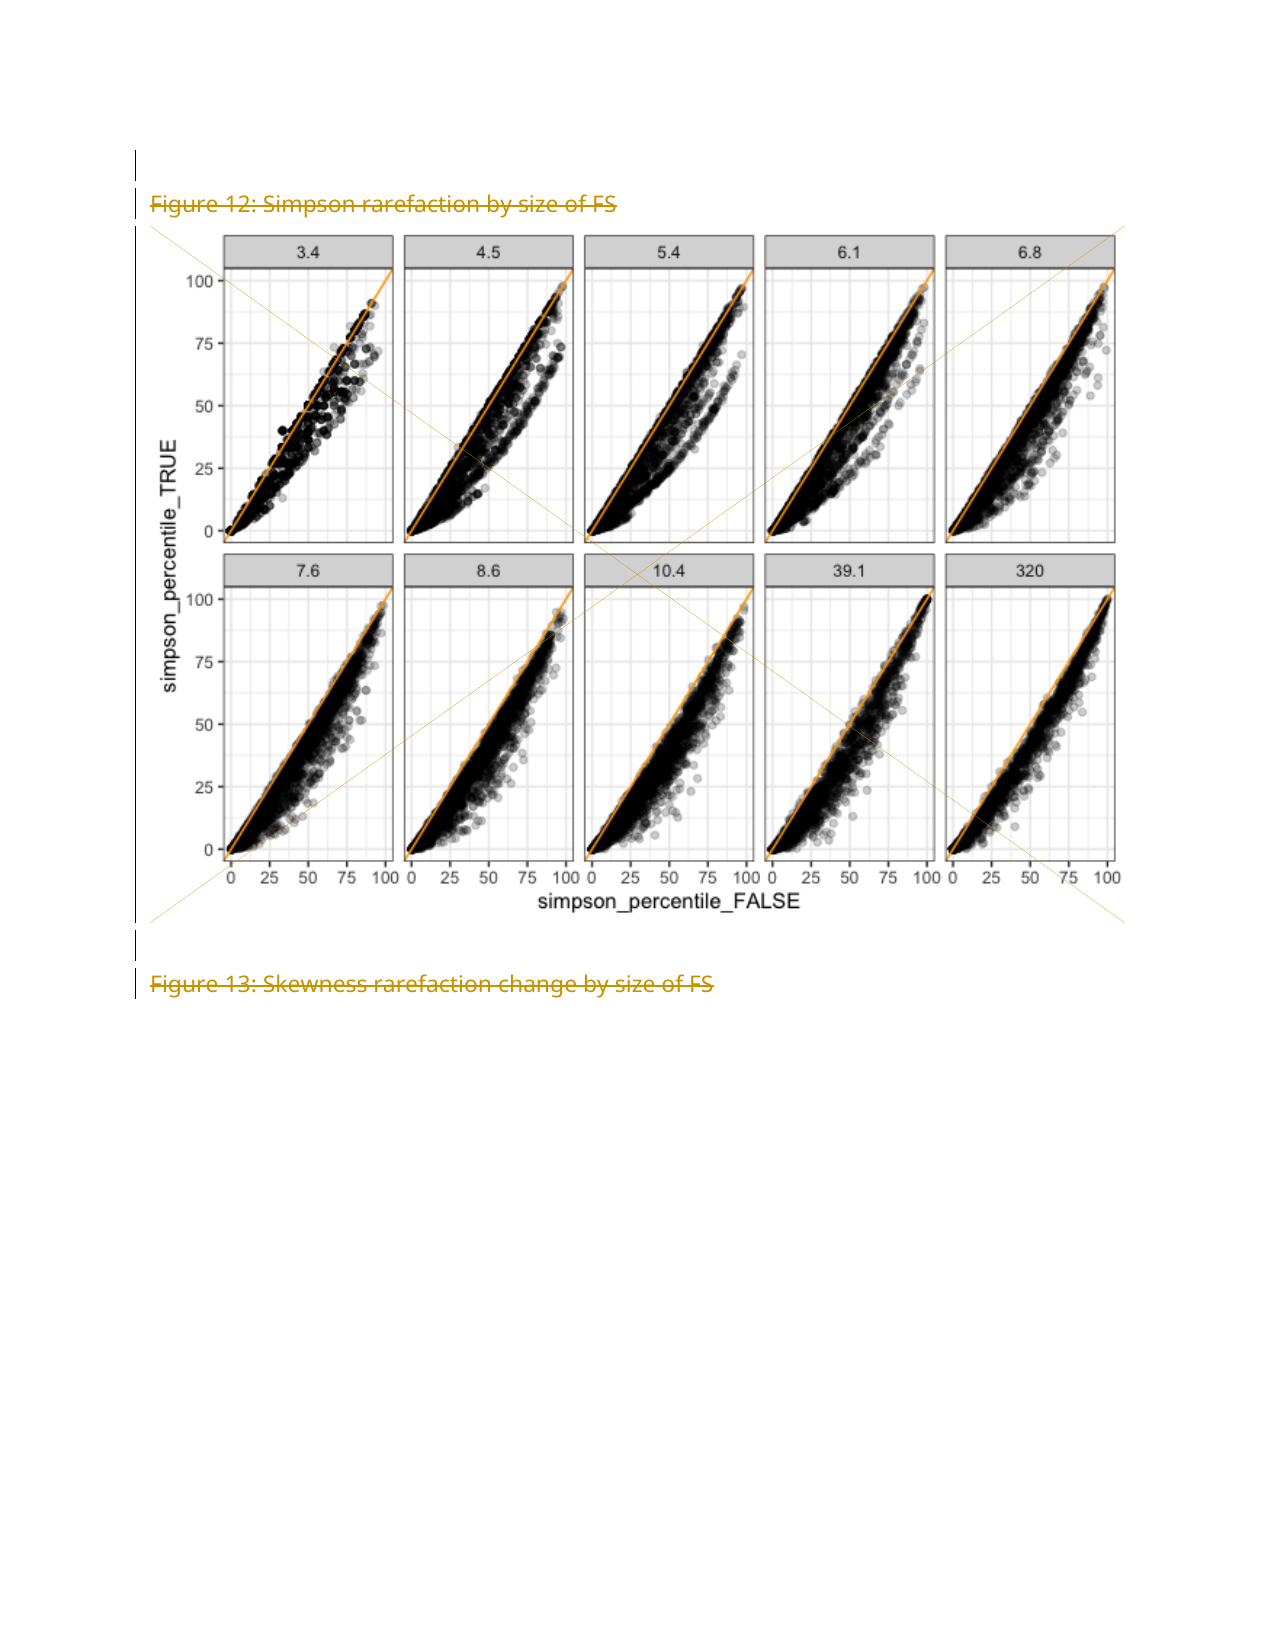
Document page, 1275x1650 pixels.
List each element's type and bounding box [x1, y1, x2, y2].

picture [151, 225, 1124, 573]
picture [152, 575, 1123, 923]
picture [150, 227, 636, 922]
picture [639, 227, 1125, 922]
